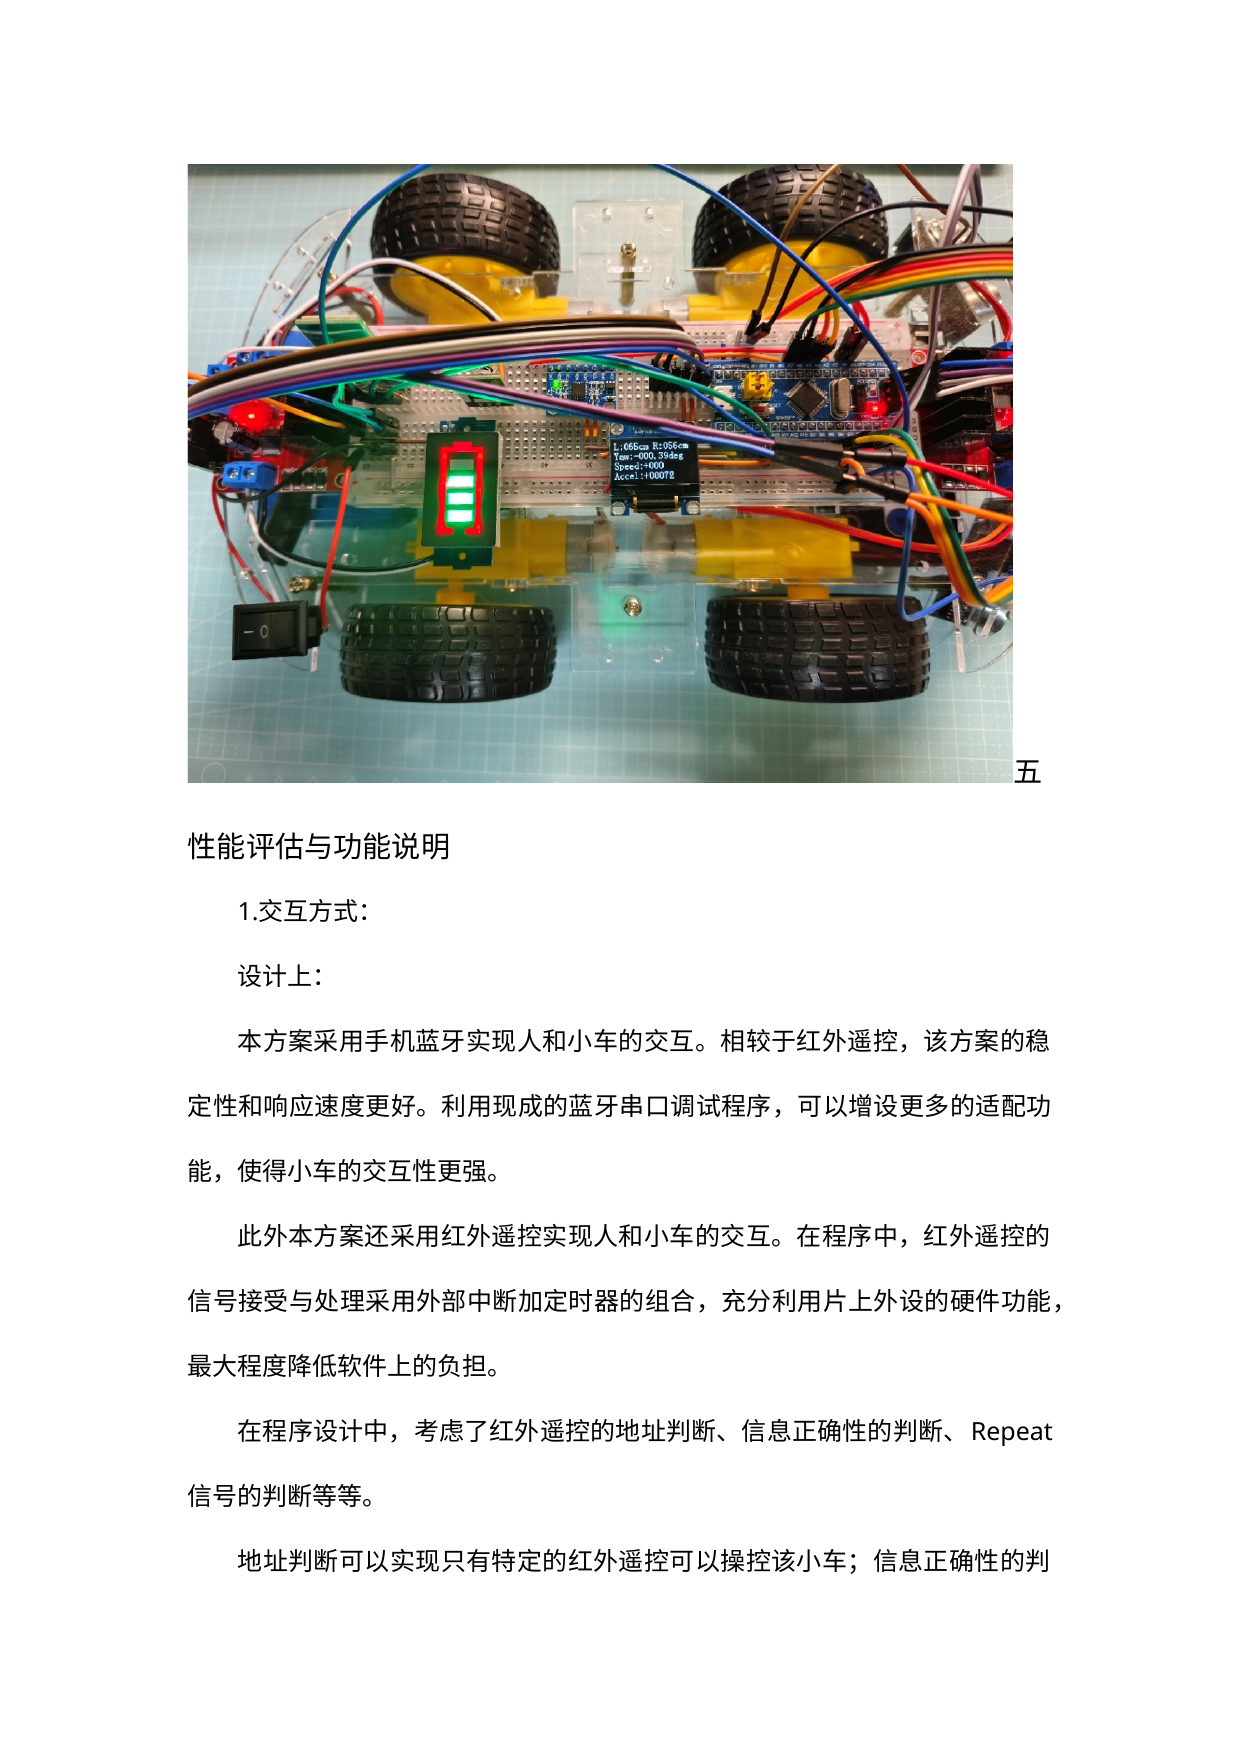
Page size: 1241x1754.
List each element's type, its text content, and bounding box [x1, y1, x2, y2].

text 本方案采用手机蓝牙实现人和小车的交互。相较于红外遥控，该方案的稳定性和响应速度更好。利用现成的蓝牙串口调试程序，可以增设更多的适配功能，使得小车的交互性更强。 [187, 1007, 1053, 1202]
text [187, 1527, 1053, 1592]
text 此外本方案还采用红外遥控实现人和小车的交互。在程序中，红外遥控的信号接受与处理采用外部中断加定时器的组合，充分利用片上外设的硬件功能，最大程度降低软件上的负担。 [187, 1202, 1053, 1397]
text 设计上： [187, 942, 1053, 1007]
text 1.交互方式： [187, 877, 1053, 942]
picture [189, 164, 1012, 783]
text 在程序设计中，考虑了红外遥控的地址判断、信息正确性的判断、Repeat信号的判断等等。 [187, 1397, 1053, 1527]
